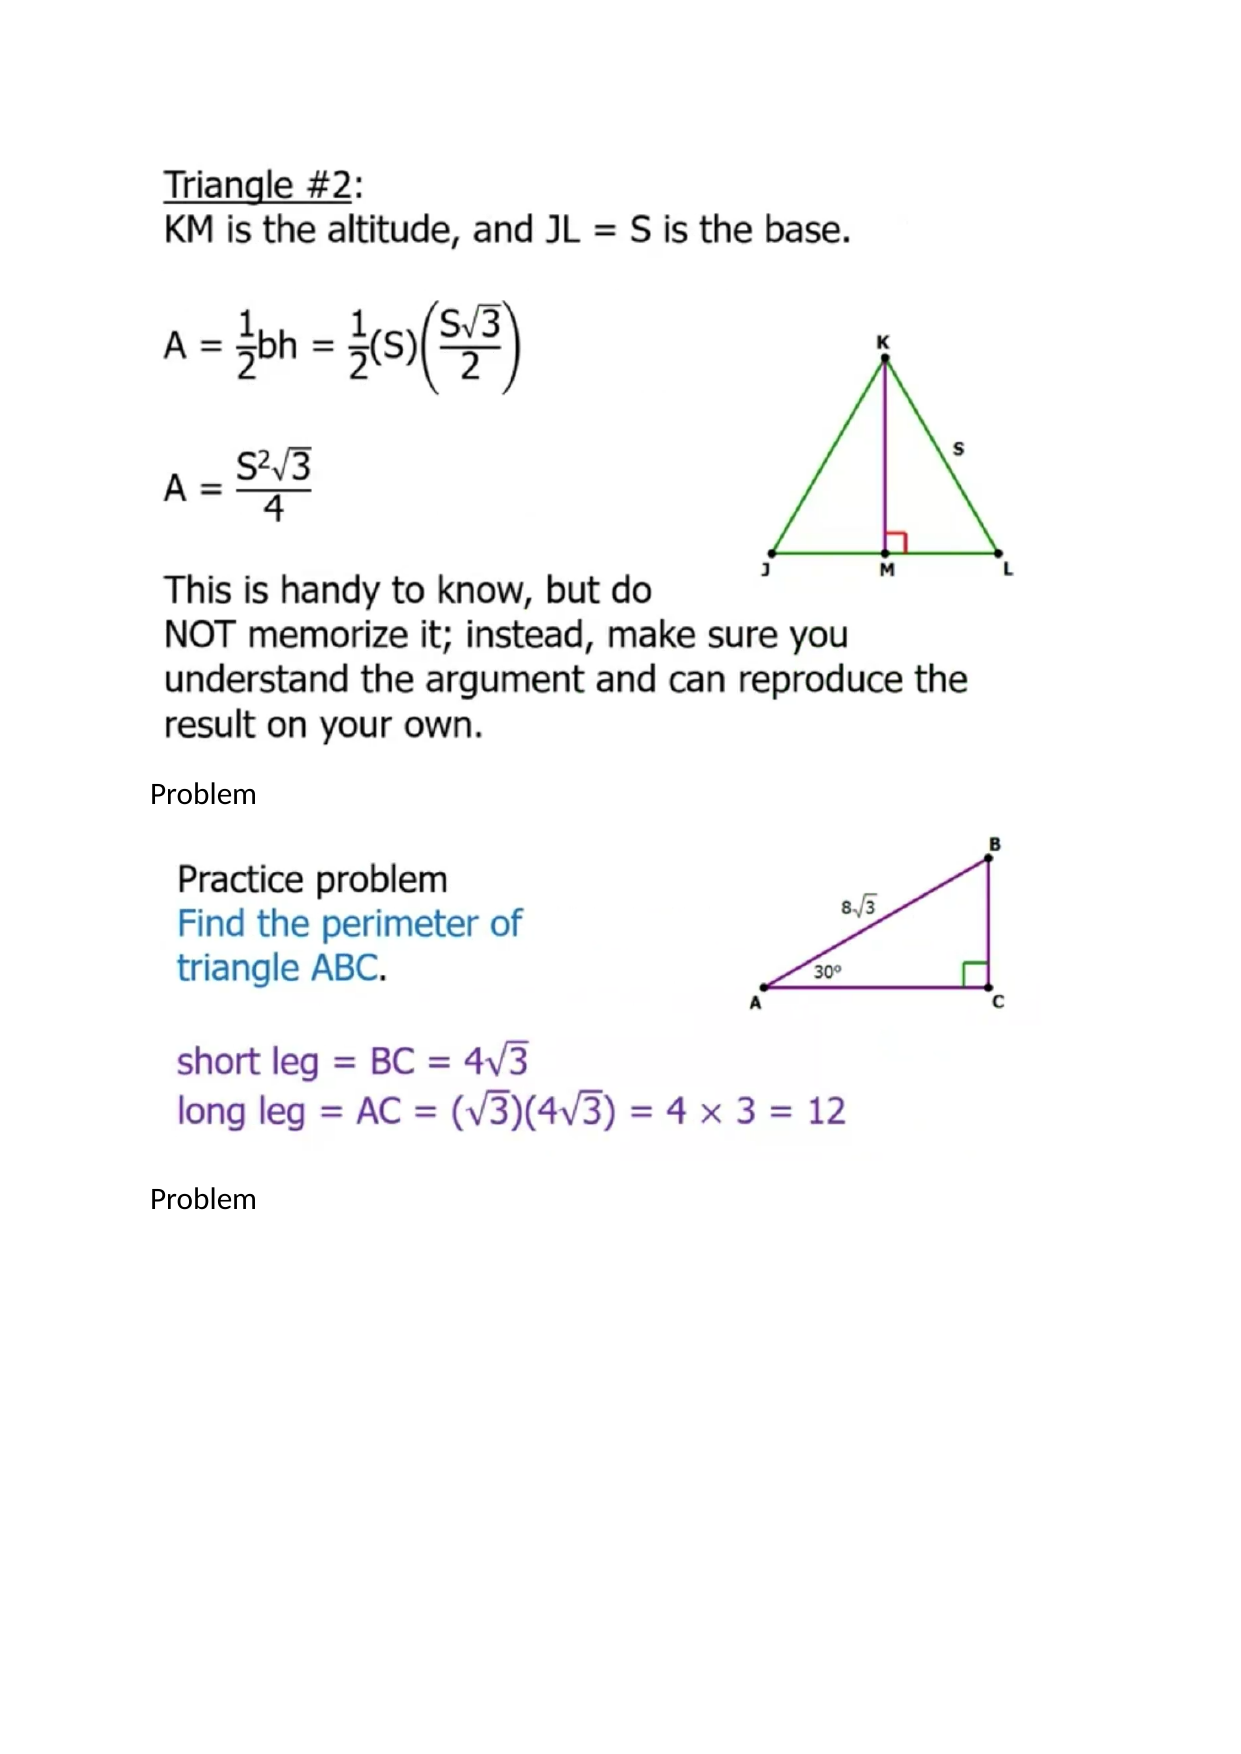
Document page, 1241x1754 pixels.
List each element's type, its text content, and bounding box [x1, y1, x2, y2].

picture [150, 150, 1091, 755]
text Problem [150, 1179, 1090, 1217]
text Problem [150, 774, 1090, 812]
picture [150, 831, 1091, 1161]
